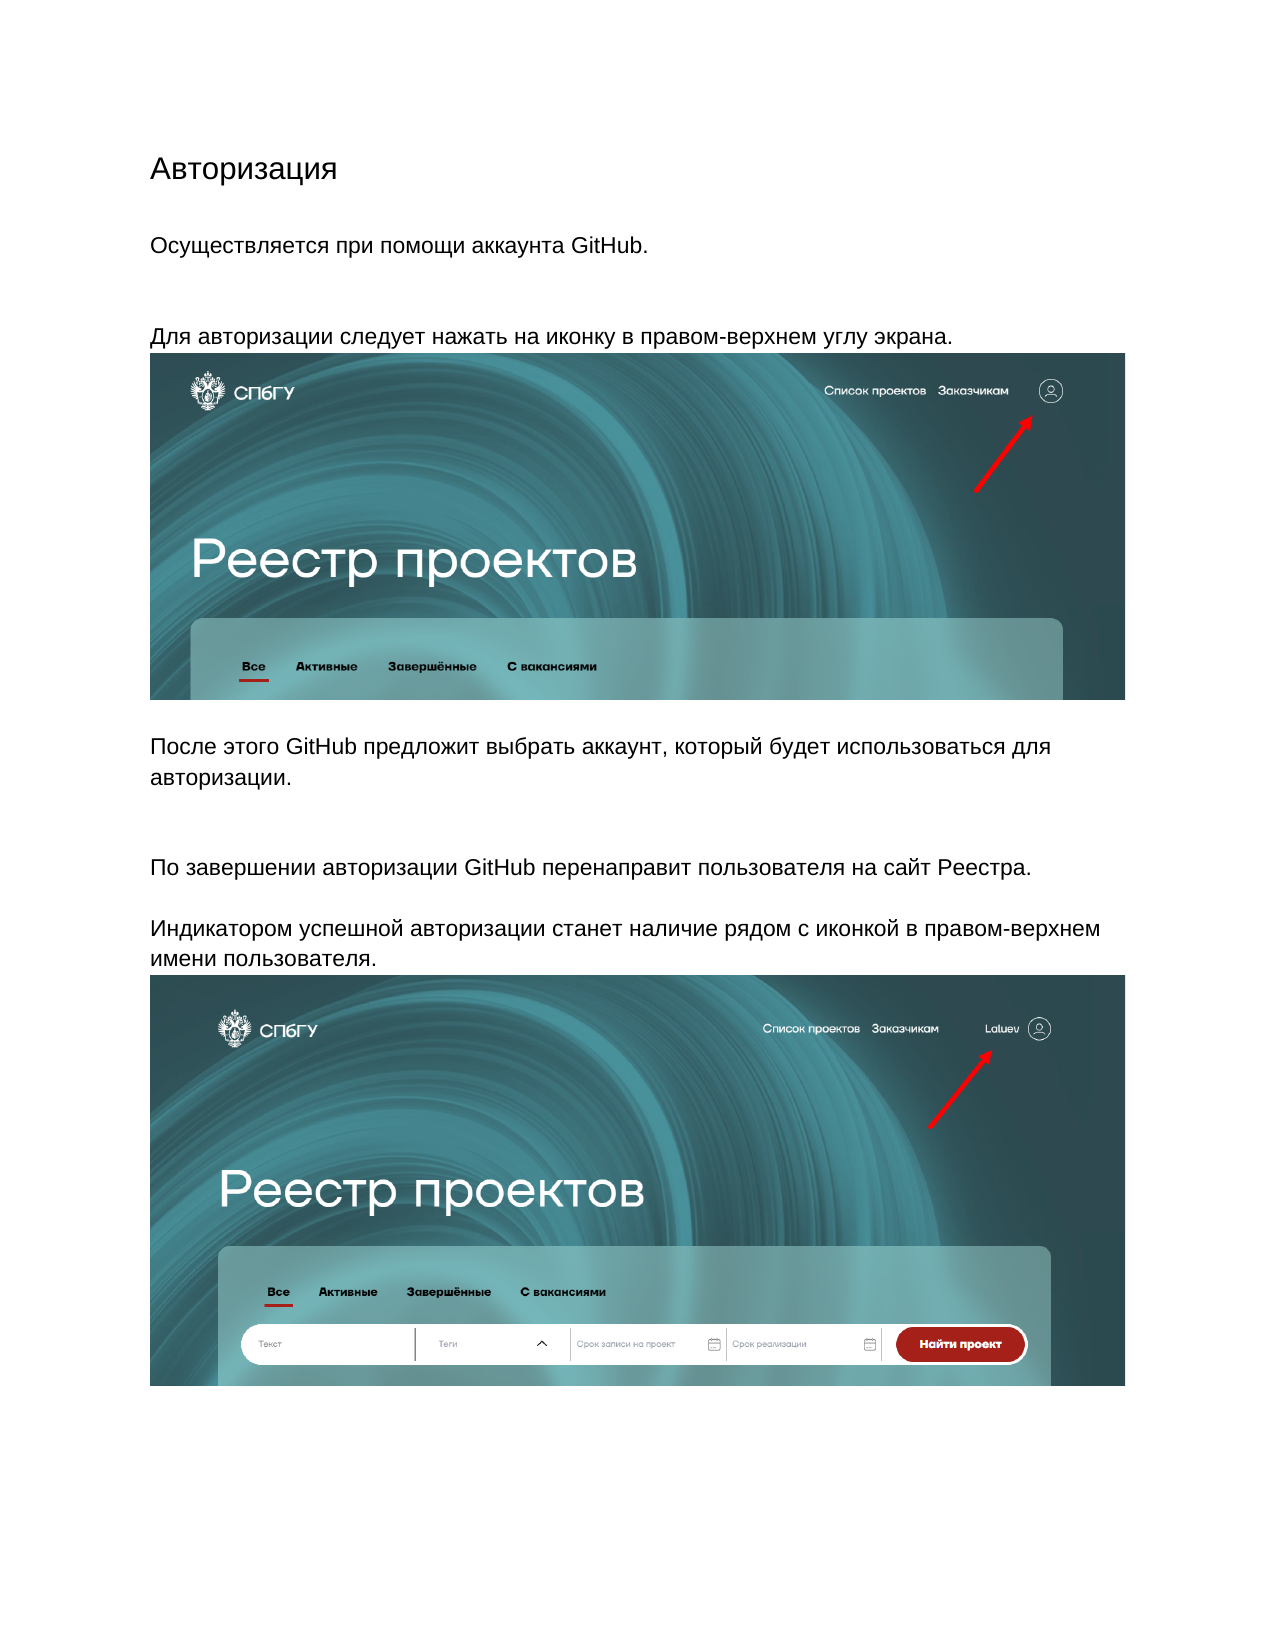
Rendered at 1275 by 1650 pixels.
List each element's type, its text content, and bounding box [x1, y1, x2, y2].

text После этого GitHub предложит выбрать аккаунт, который будет использоваться для авторизации. [150, 733, 1125, 790]
text Для авторизации следует нажать на иконку в правом-верхнем углу экрана. [150, 323, 1125, 349]
text Авторизация [150, 150, 1125, 186]
text Осуществляется при помощи аккаунта GitHub. [150, 232, 1125, 259]
picture [150, 353, 1125, 700]
text Индикатором успешной авторизации станет наличие рядом с иконкой в правом-верхнем имени пользователя. [150, 914, 1125, 971]
text По завершении авторизации GitHub перенаправит пользователя на сайт Реестра. [150, 854, 1125, 880]
picture [150, 975, 1125, 1386]
